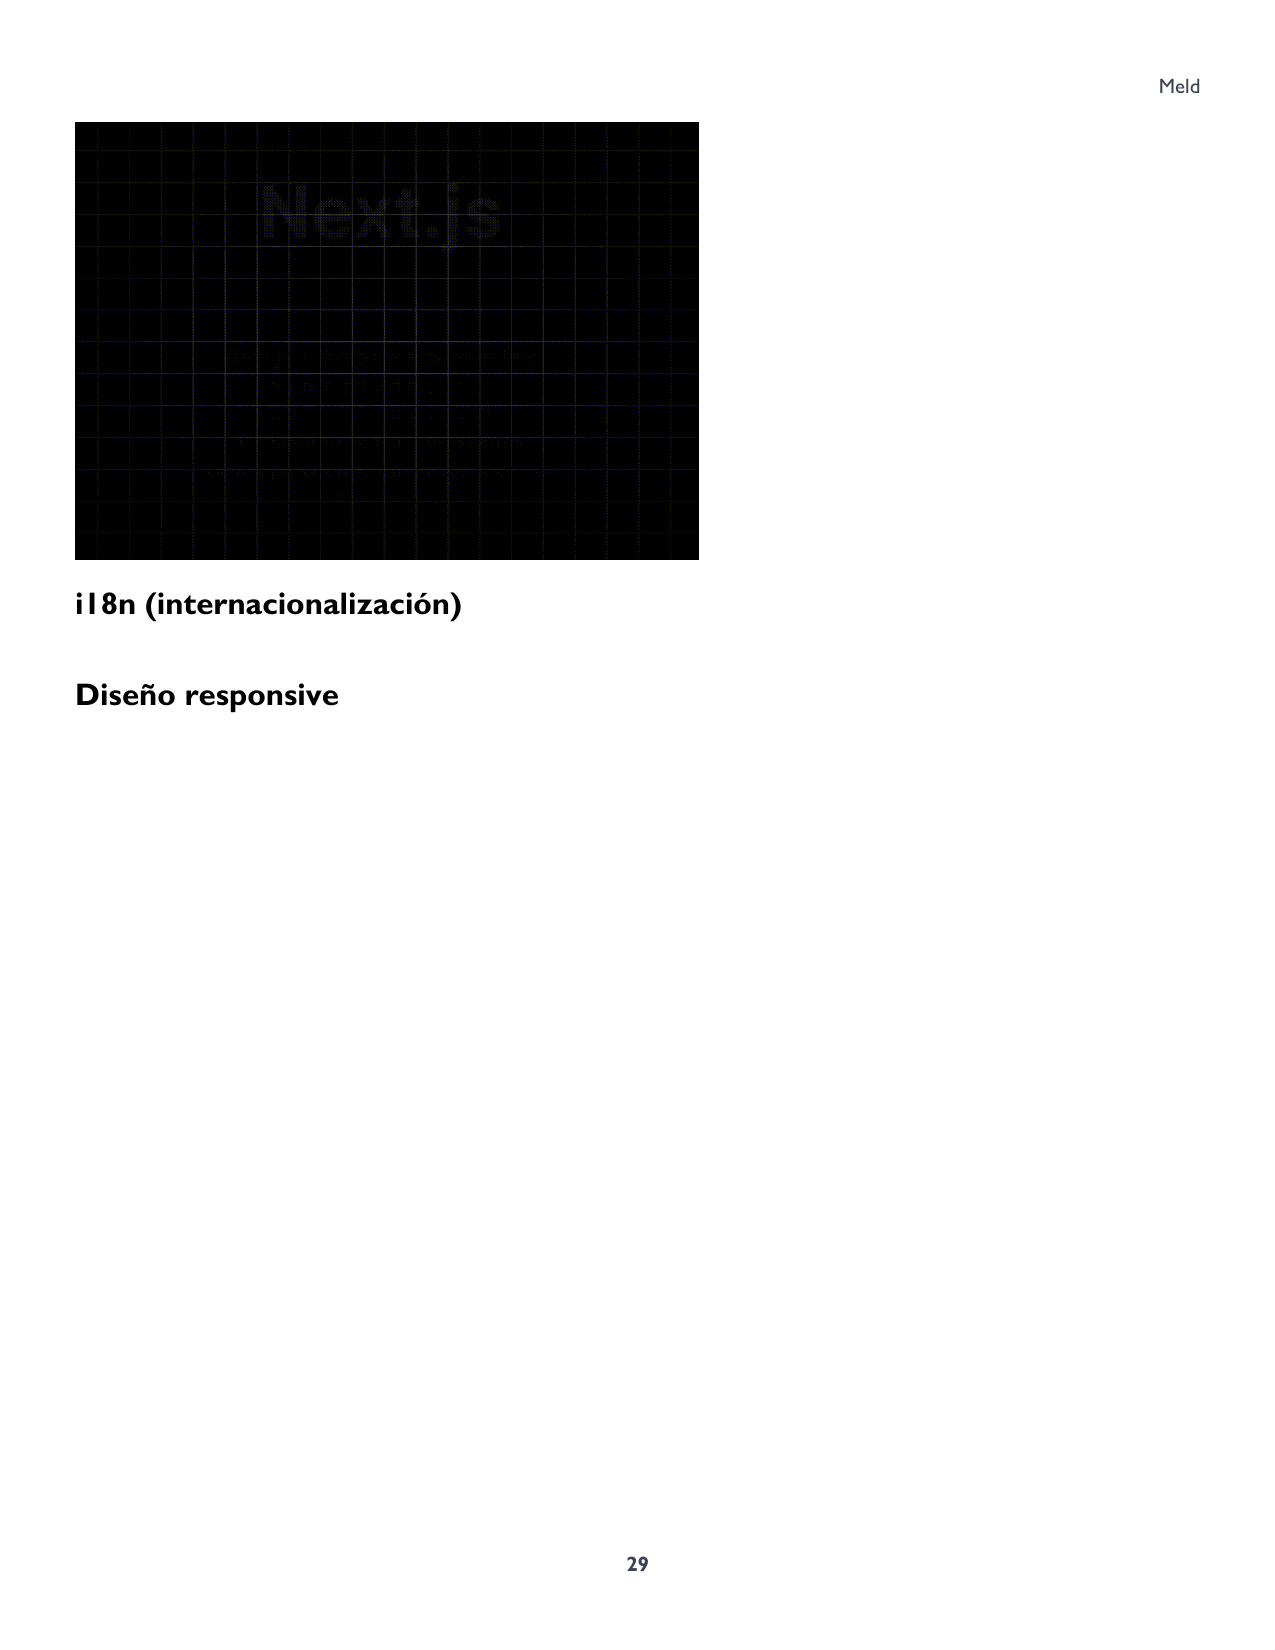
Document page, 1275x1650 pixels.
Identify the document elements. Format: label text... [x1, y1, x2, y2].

subtitle Diseño responsive [75, 679, 1200, 712]
picture [75, 122, 699, 560]
subtitle i18n (internacionalización) [75, 589, 1200, 621]
